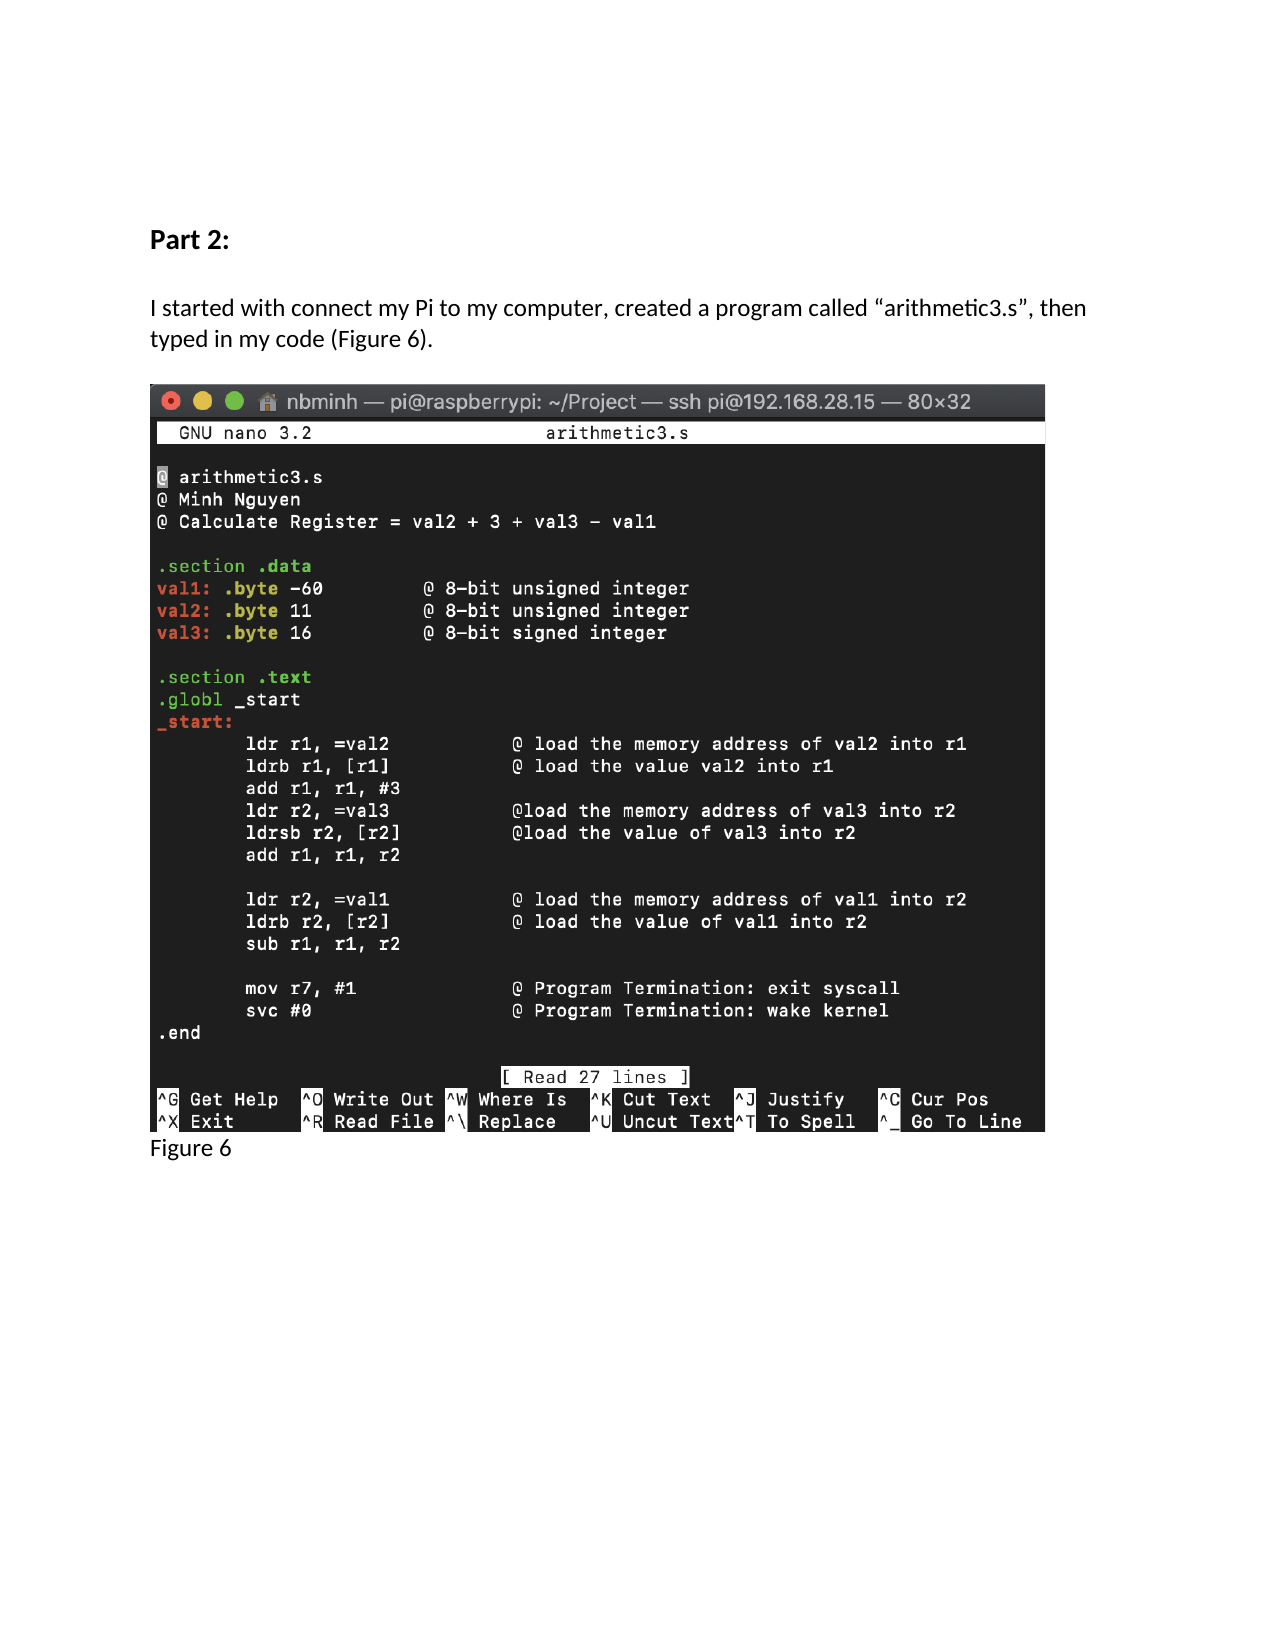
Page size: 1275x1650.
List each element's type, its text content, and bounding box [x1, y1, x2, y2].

text Figure 6 [150, 1132, 1125, 1162]
picture [150, 384, 1046, 1132]
text Part 2: [150, 221, 1125, 257]
text I started with connect my Pi to my computer, created a program called “arithmetic3.s”, then typed in my code (Figure 6). [150, 292, 1125, 353]
